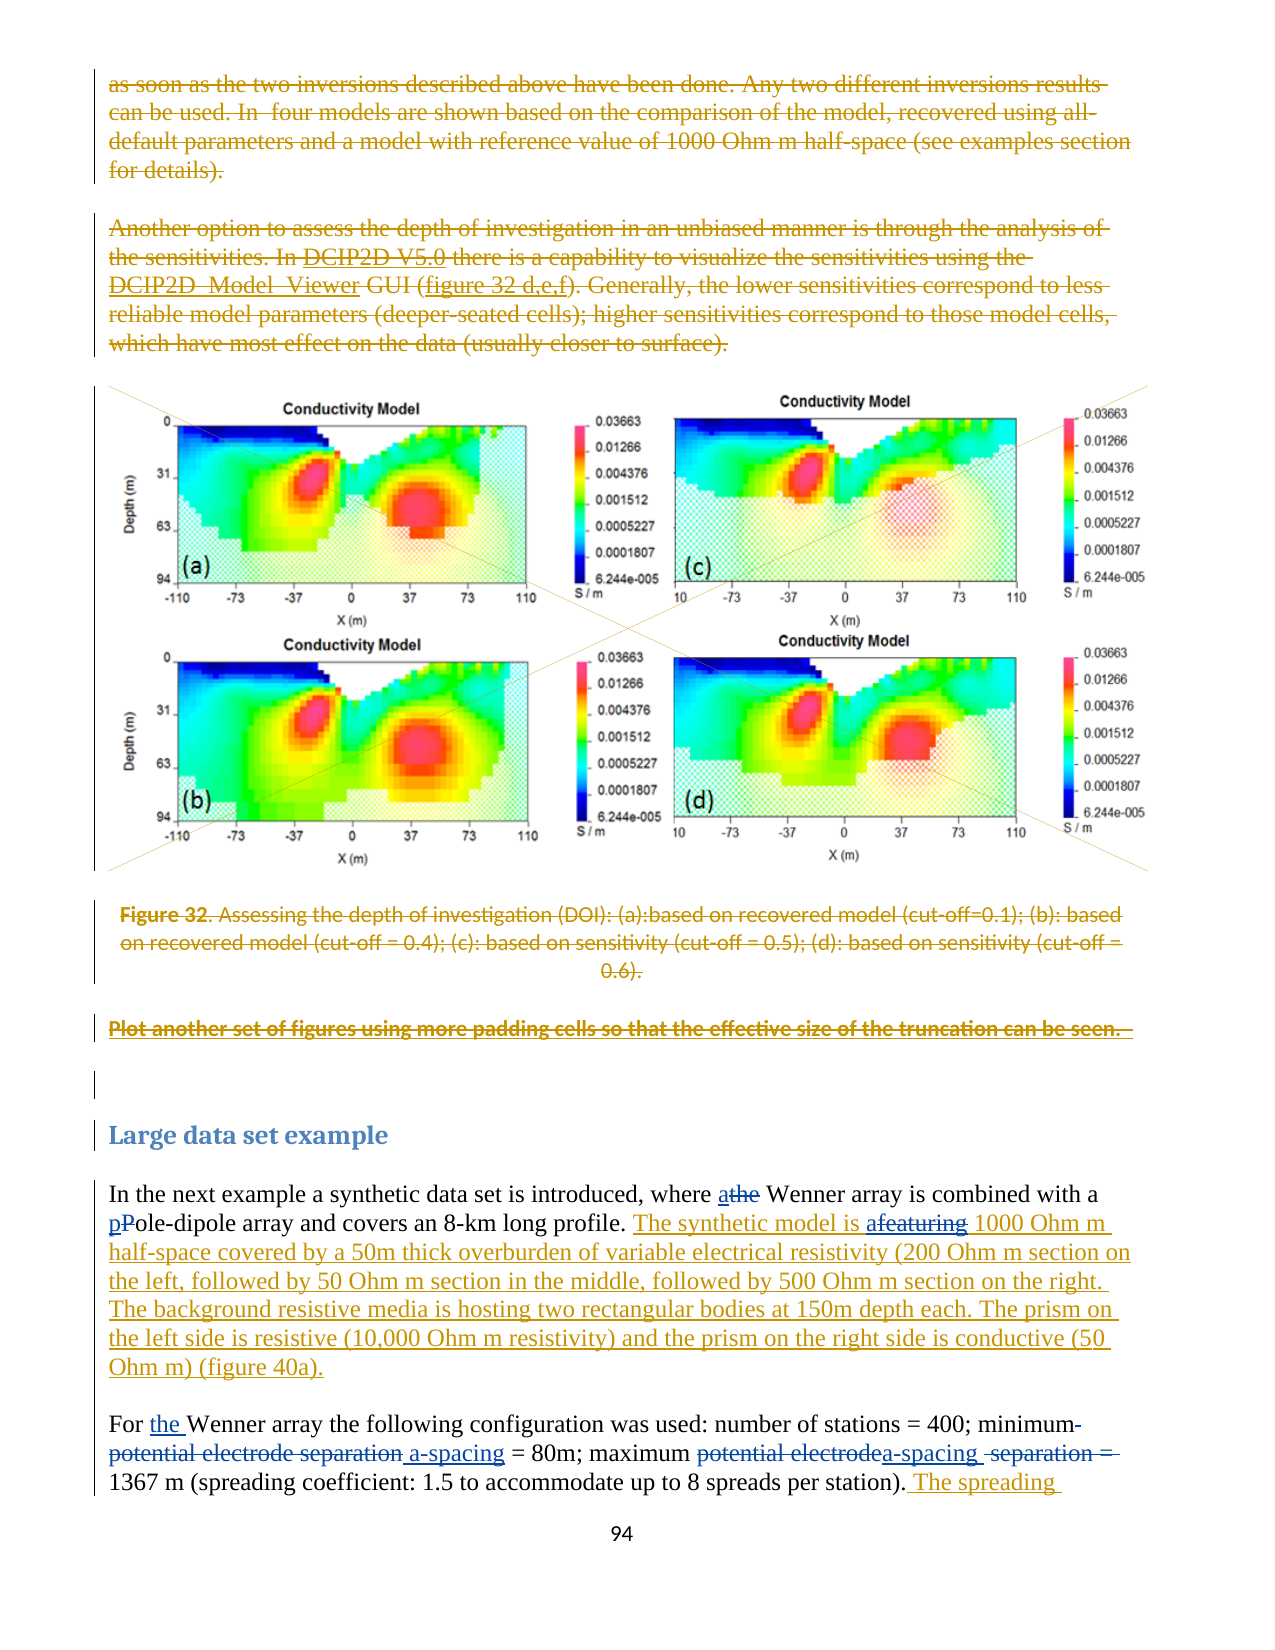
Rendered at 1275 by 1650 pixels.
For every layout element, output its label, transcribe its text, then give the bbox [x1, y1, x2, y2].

text In the next example a synthetic data set is introduced, where Wenner array is combined with a ole-dipole array and covers an 8-km long profile. [108, 1179, 1134, 1381]
picture [109, 630, 1147, 872]
picture [109, 385, 1147, 627]
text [108, 1409, 1134, 1496]
subtitle Large data set example [108, 1120, 1134, 1151]
picture [108, 387, 626, 870]
picture [630, 387, 1148, 870]
